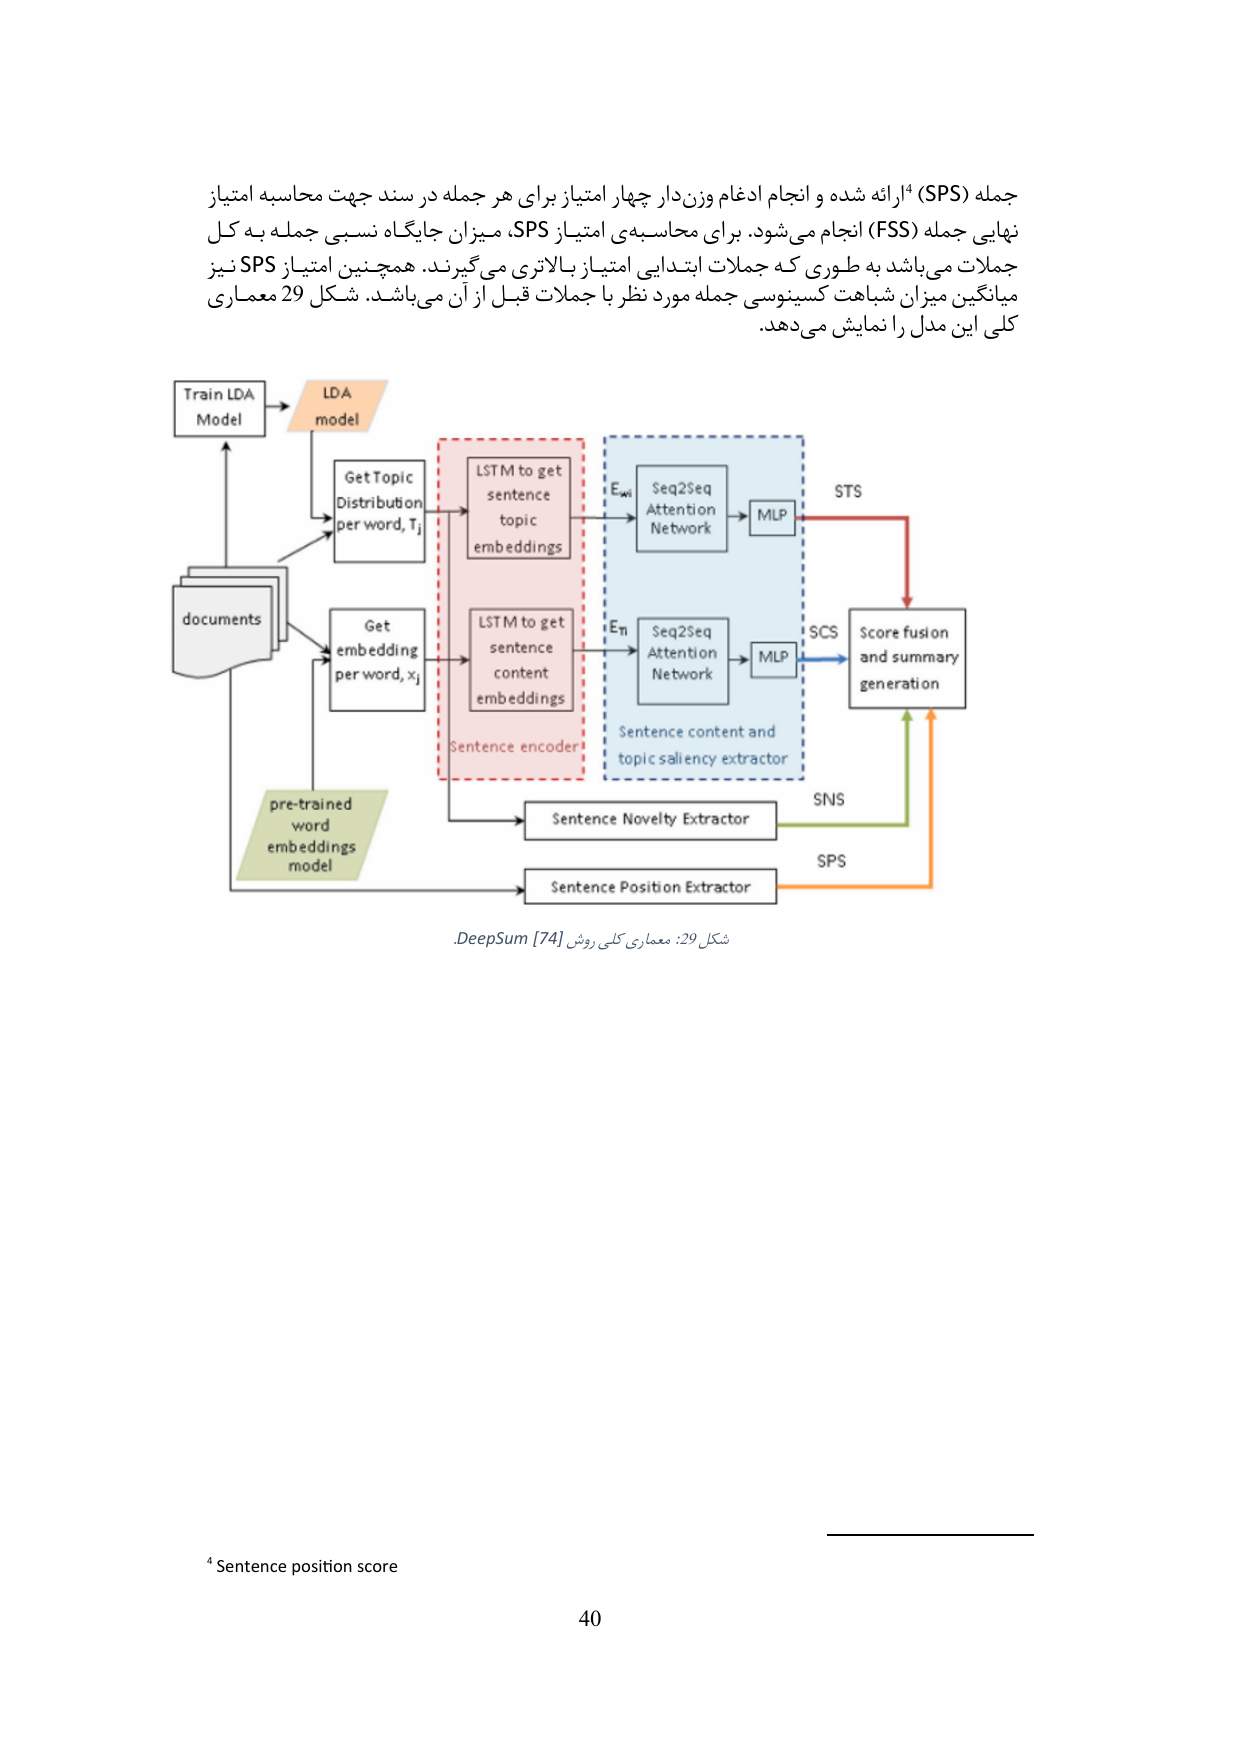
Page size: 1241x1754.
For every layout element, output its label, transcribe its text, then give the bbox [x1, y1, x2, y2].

picture [146, 359, 974, 908]
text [207, 177, 1018, 340]
text شکل 29: معماری کلی روش DeepSum [74]. [207, 926, 1018, 951]
